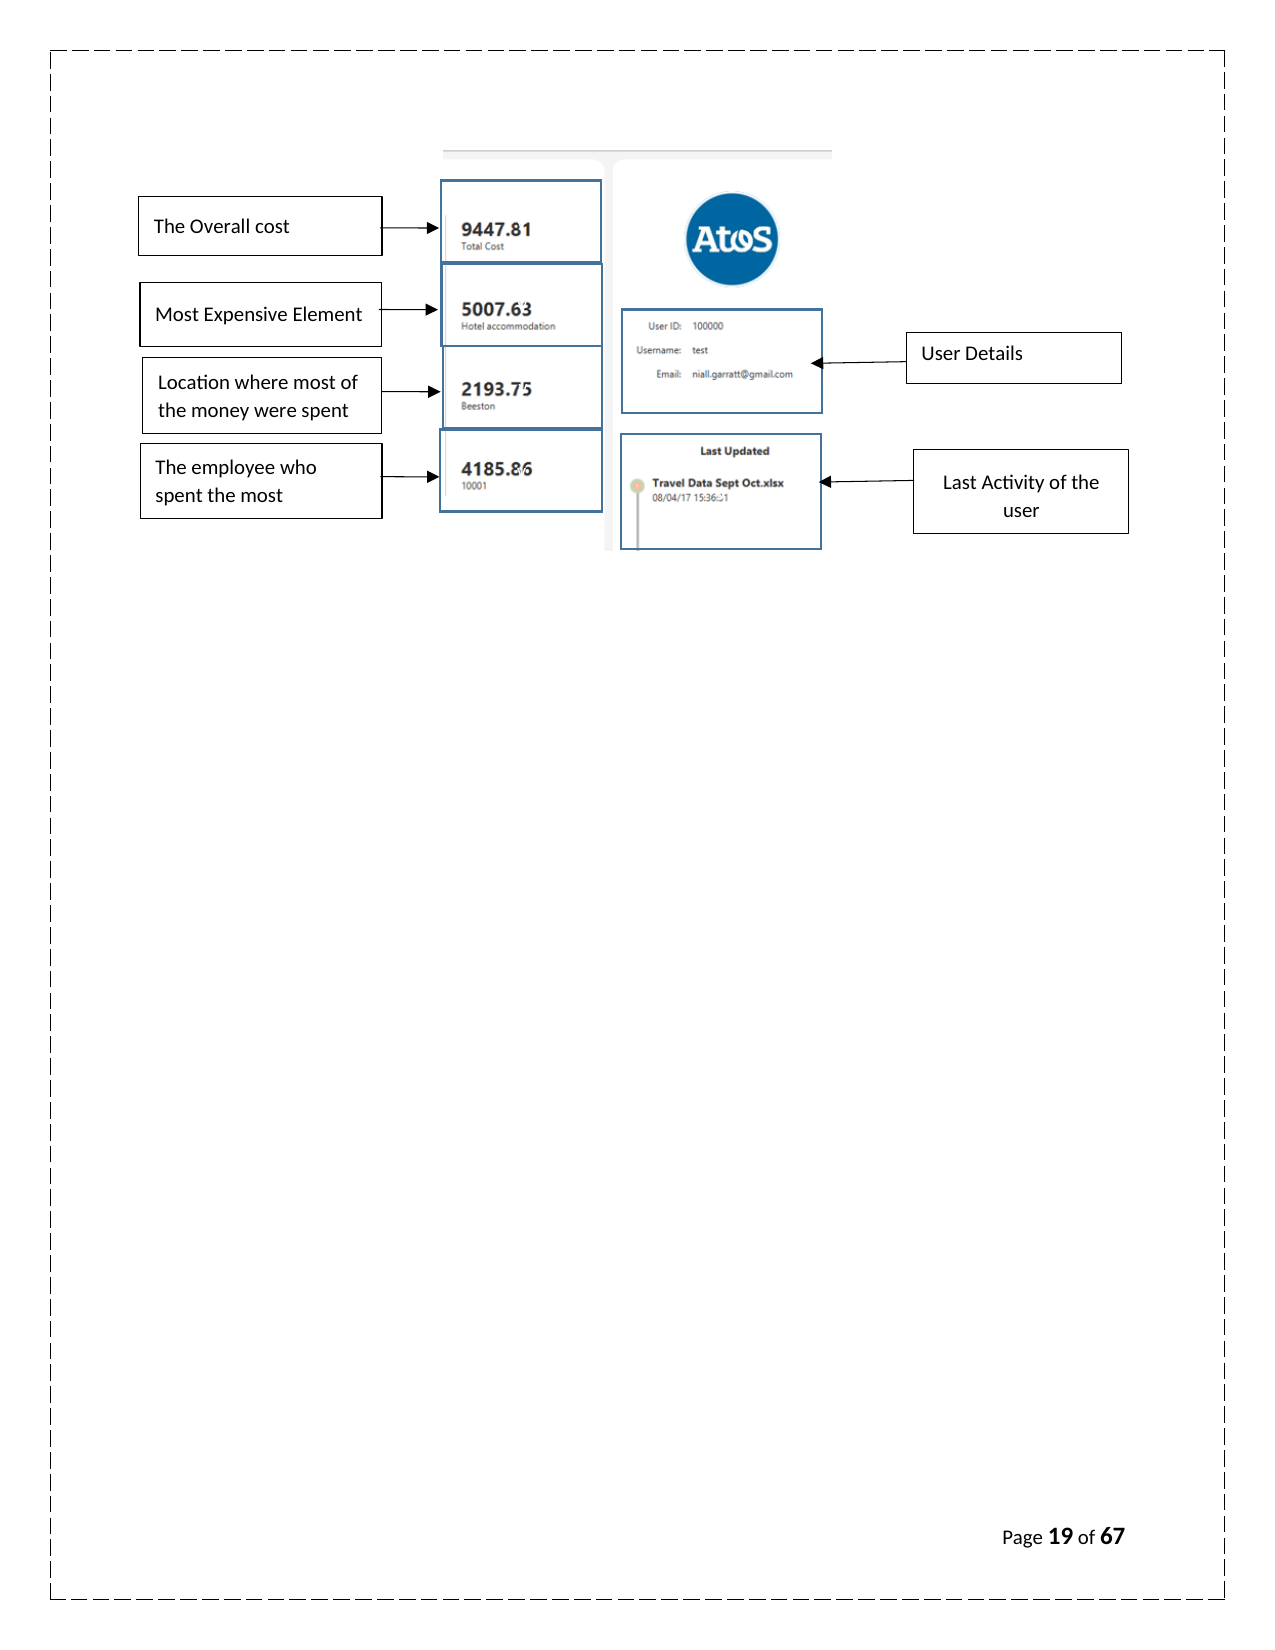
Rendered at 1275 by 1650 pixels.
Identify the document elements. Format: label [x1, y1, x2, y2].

picture [622, 435, 820, 548]
picture [443, 182, 600, 261]
picture [443, 265, 601, 345]
picture [623, 311, 821, 412]
picture [443, 150, 832, 551]
picture [444, 347, 601, 427]
picture [443, 431, 601, 510]
